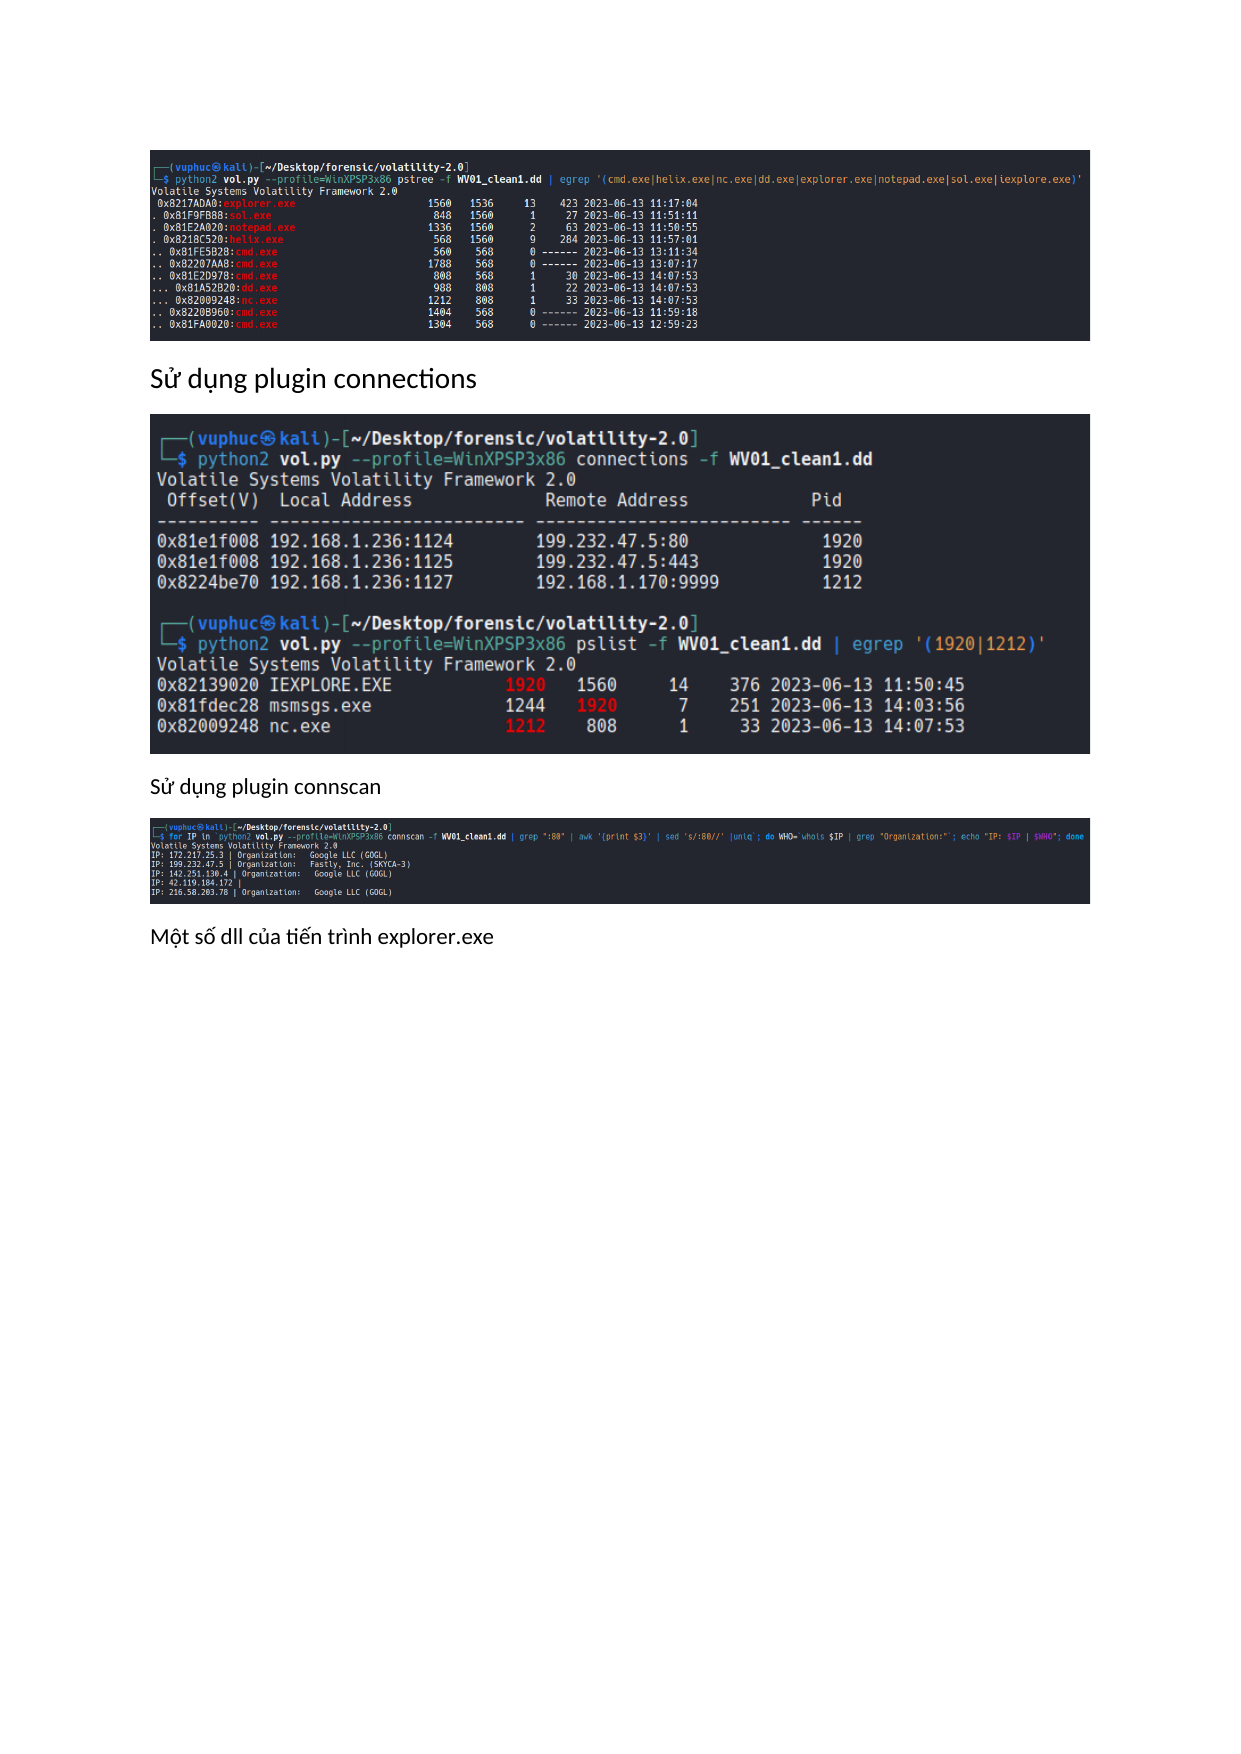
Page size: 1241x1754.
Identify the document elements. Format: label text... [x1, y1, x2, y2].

text Sử dụng plugin connections [150, 360, 1090, 395]
text Sử dụng plugin connscan [150, 772, 1090, 800]
picture [150, 818, 1091, 904]
text Một số dll của tiến trình explorer.exe [150, 922, 1090, 950]
picture [150, 150, 1091, 341]
picture [150, 414, 1091, 754]
